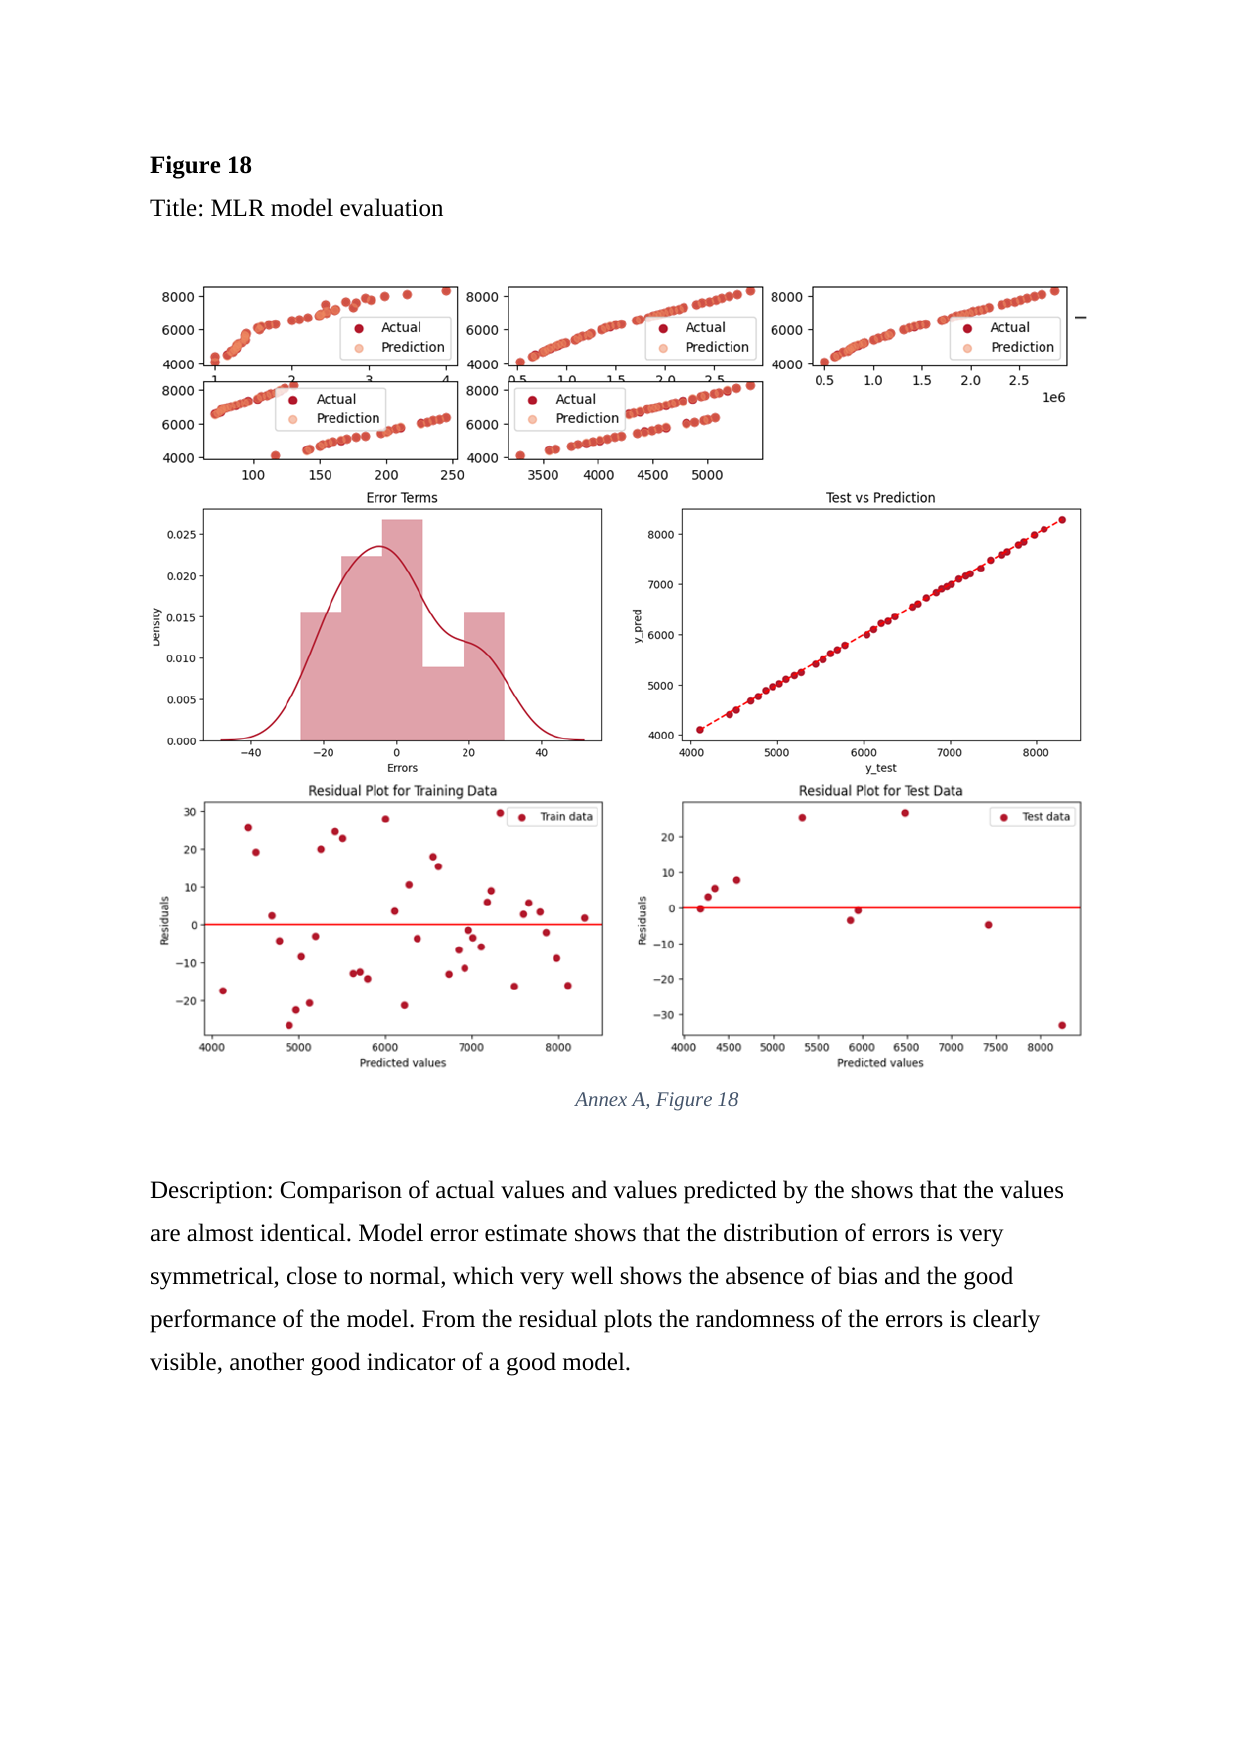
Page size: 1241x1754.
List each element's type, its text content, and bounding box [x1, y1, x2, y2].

text Annex A, Figure 18 [150, 1087, 1090, 1111]
text Title: MLR model evaluation [150, 193, 1090, 222]
text Description: Comparison of actual values and values predicted by the shows that the values are almost identical. Model error estimate shows that the distribution of errors is very symmetrical, close to normal, which very well shows the absence of bias and the good performance of the model. From the residual plots the randomness of the errors is clearly visible, another good indicator of a good model. [150, 1175, 1090, 1376]
text Figure 18 [150, 150, 1090, 179]
picture [153, 279, 1087, 1073]
